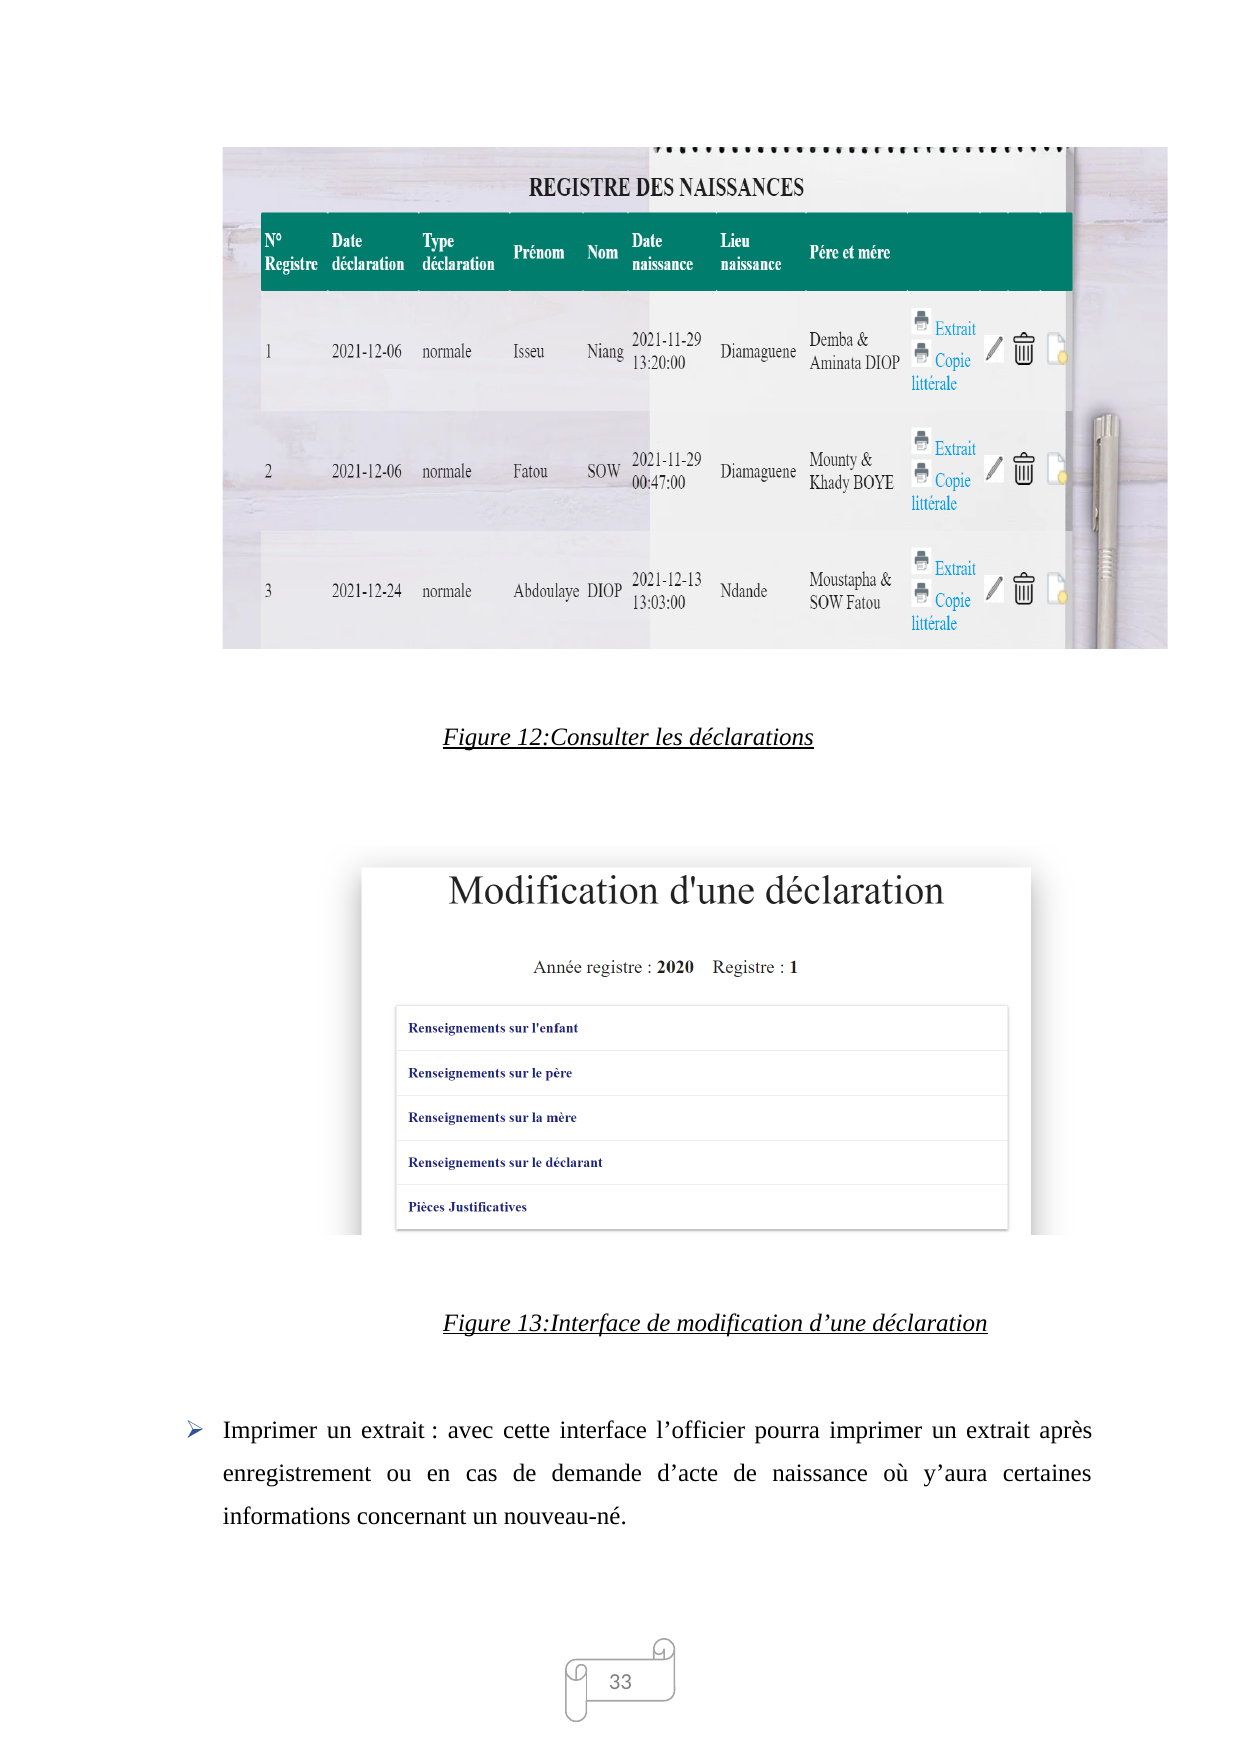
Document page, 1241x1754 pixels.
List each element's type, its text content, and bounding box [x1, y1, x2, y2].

list Imprimer un extrait : avec cette interface l’officier pourra imprimer un extrait après enregistrement ou en cas de demande d’acte de naissance où y’aura certaines informations concernant un nouveau-né. [185, 1415, 1093, 1530]
picture [222, 846, 1168, 1235]
picture [222, 147, 1168, 649]
